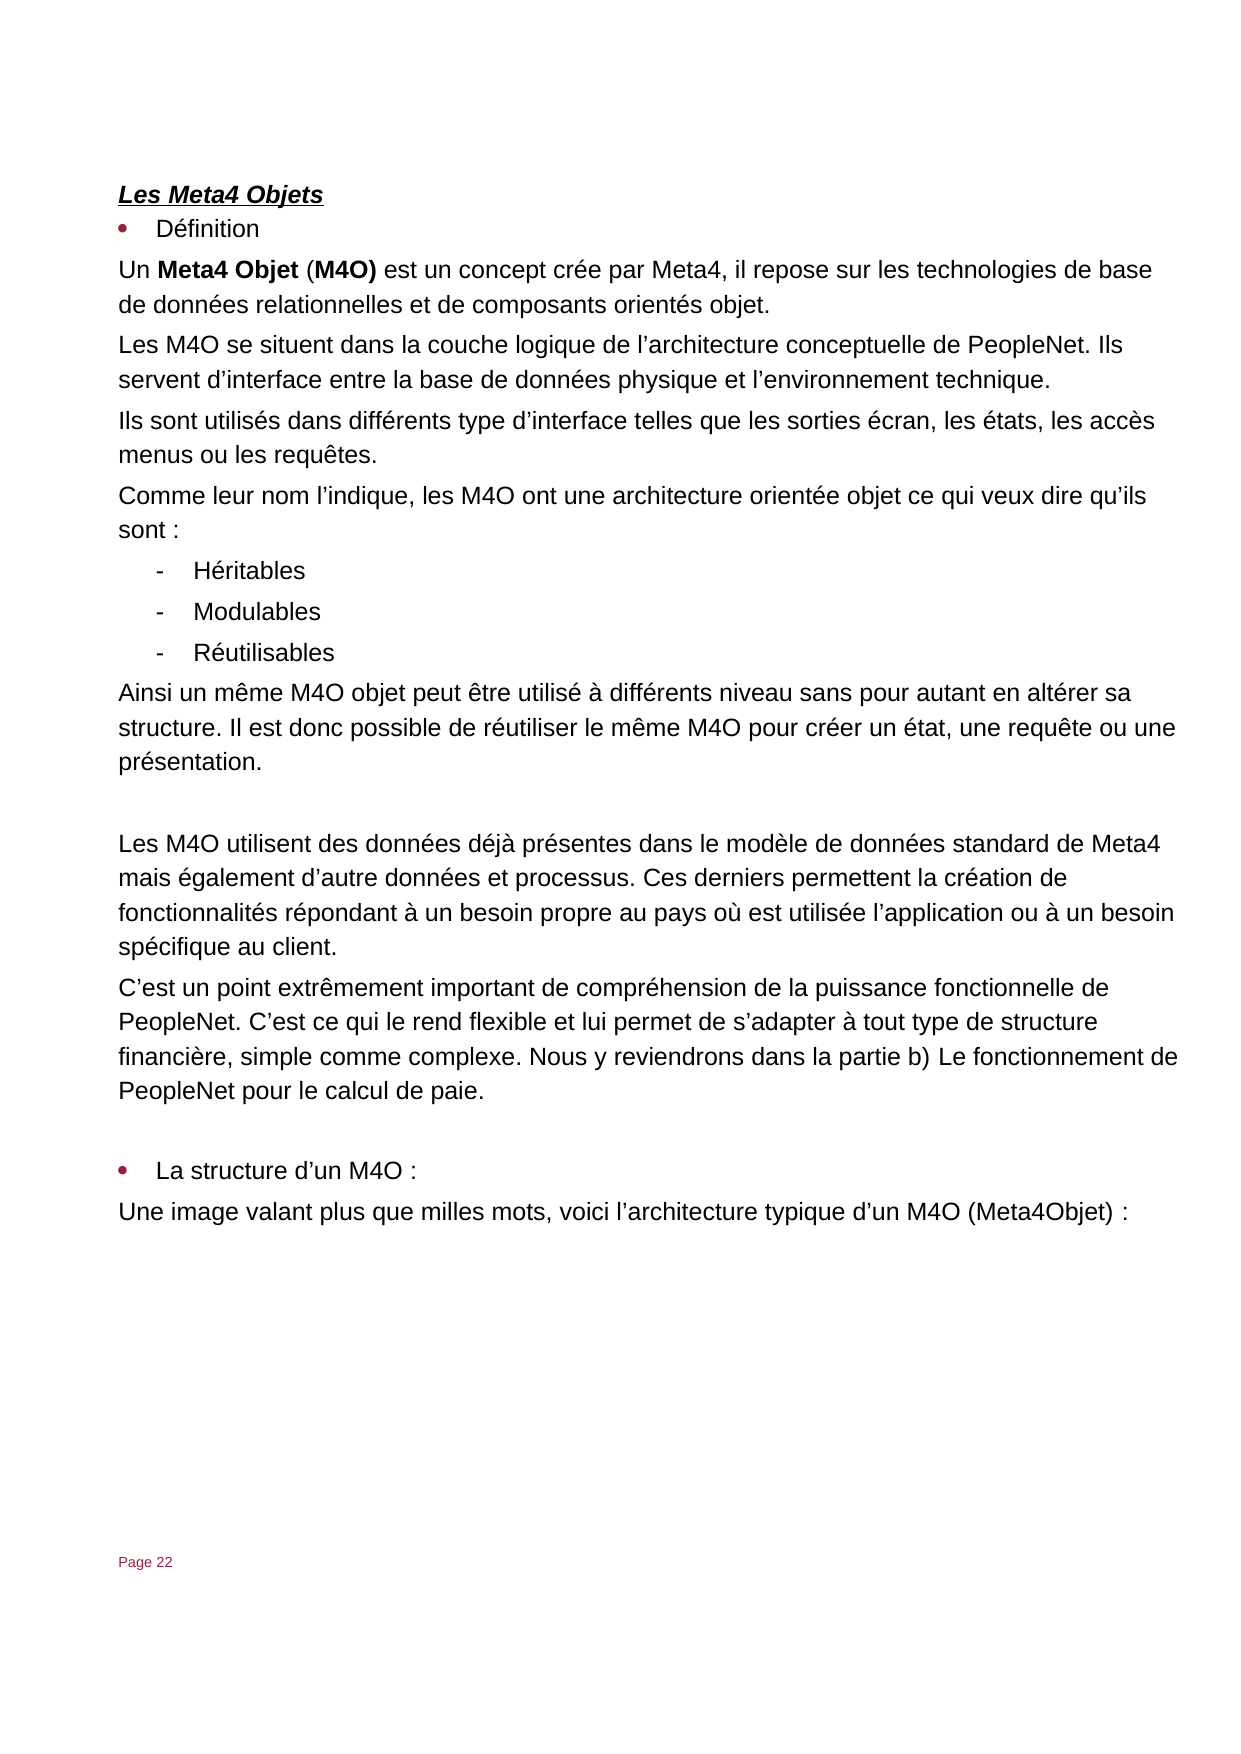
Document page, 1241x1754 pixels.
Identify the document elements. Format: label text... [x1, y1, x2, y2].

text Ainsi un même M4O objet peut être utilisé à différents niveau sans pour autant en altérer sa structure. Il est donc possible de réutiliser le même M4O pour créer un état, une requête ou une présentation. [118, 678, 1181, 776]
text Ils sont utilisés dans différents type d’interface telles que les sorties écran, les états, les accès menus ou les requêtes. [118, 406, 1181, 469]
text Un Meta4 Objet (M4O) est un concept crée par Meta4, il repose sur les technologies de base de données relationnelles et de composants orientés objet. [118, 255, 1181, 318]
text Une image valant plus que milles mots, voici l’architecture typique d’un M4O (Meta4Objet) : [118, 1197, 1181, 1225]
subtitle Les Meta4 Objets [118, 180, 1181, 209]
list Héritables [156, 556, 1181, 585]
text Comme leur nom l’indique, les M4O ont une architecture orientée objet ce qui veux dire qu’ils sont : [118, 481, 1181, 544]
list La structure d’un M4O : [118, 1156, 1181, 1184]
text Les M4O se situent dans la couche logique de l’architecture conceptuelle de PeopleNet. Ils servent d’interface entre la base de données physique et l’environnement technique. [118, 331, 1181, 394]
list Définition [118, 214, 1181, 243]
text C’est un point extrêmement important de compréhension de la puissance fonctionnelle de PeopleNet. C’est ce qui le rend flexible et lui permet de s’adapter à tout type de structure financière, simple comme complexe. Nous y reviendrons dans la partie b) Le fonctionnement de PeopleNet pour le calcul de paie. [118, 973, 1181, 1105]
list Modulables [156, 597, 1181, 626]
list Réutilisables [156, 638, 1181, 666]
text Les M4O utilisent des données déjà présentes dans le modèle de données standard de Meta4 mais également d’autre données et processus. Ces derniers permettent la création de fonctionnalités répondant à un besoin propre au pays où est utilisée l’application ou à un besoin spécifique au client. [118, 829, 1181, 961]
